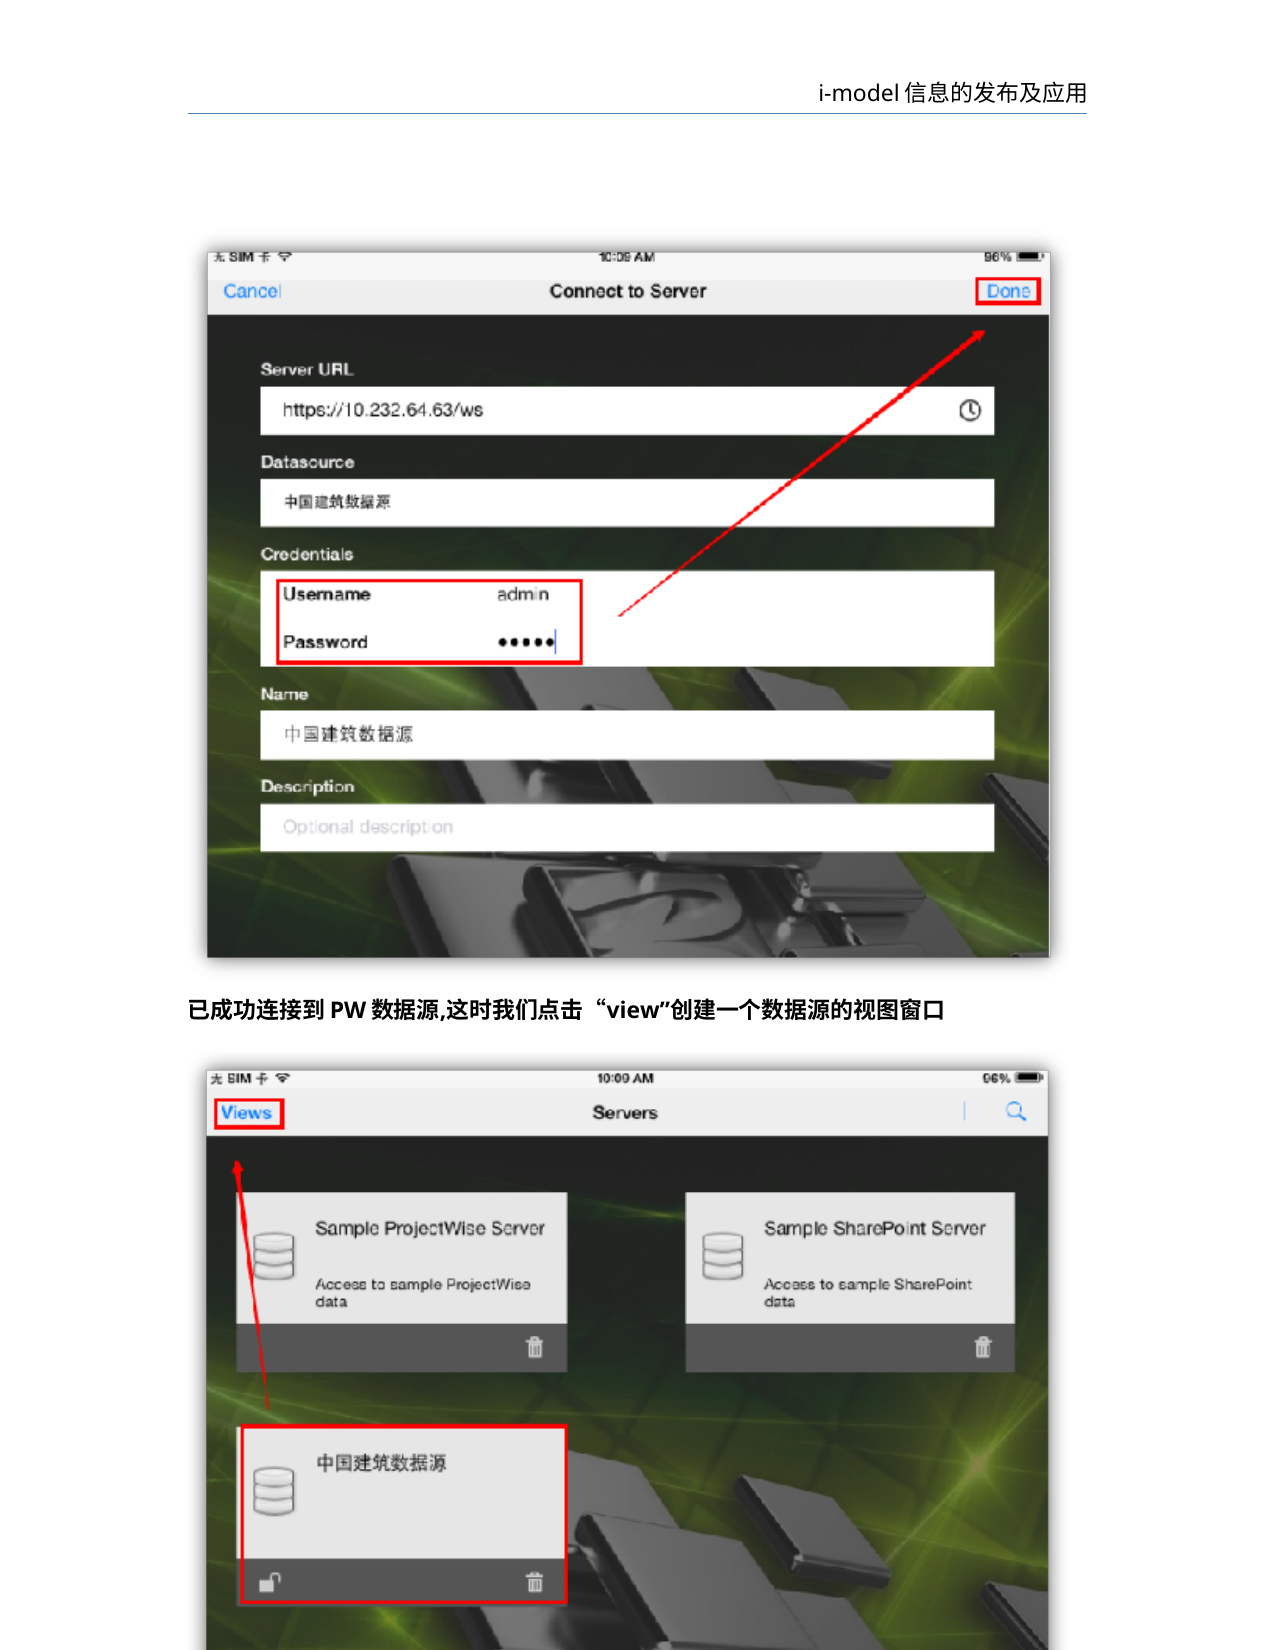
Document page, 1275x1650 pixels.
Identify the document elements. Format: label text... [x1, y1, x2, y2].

text 已成功连接到PW数据源,这时我们点击“view”创建一个数据源的视图窗口 [187, 642, 1087, 1027]
picture [181, 229, 1079, 986]
picture [180, 1047, 1075, 1650]
